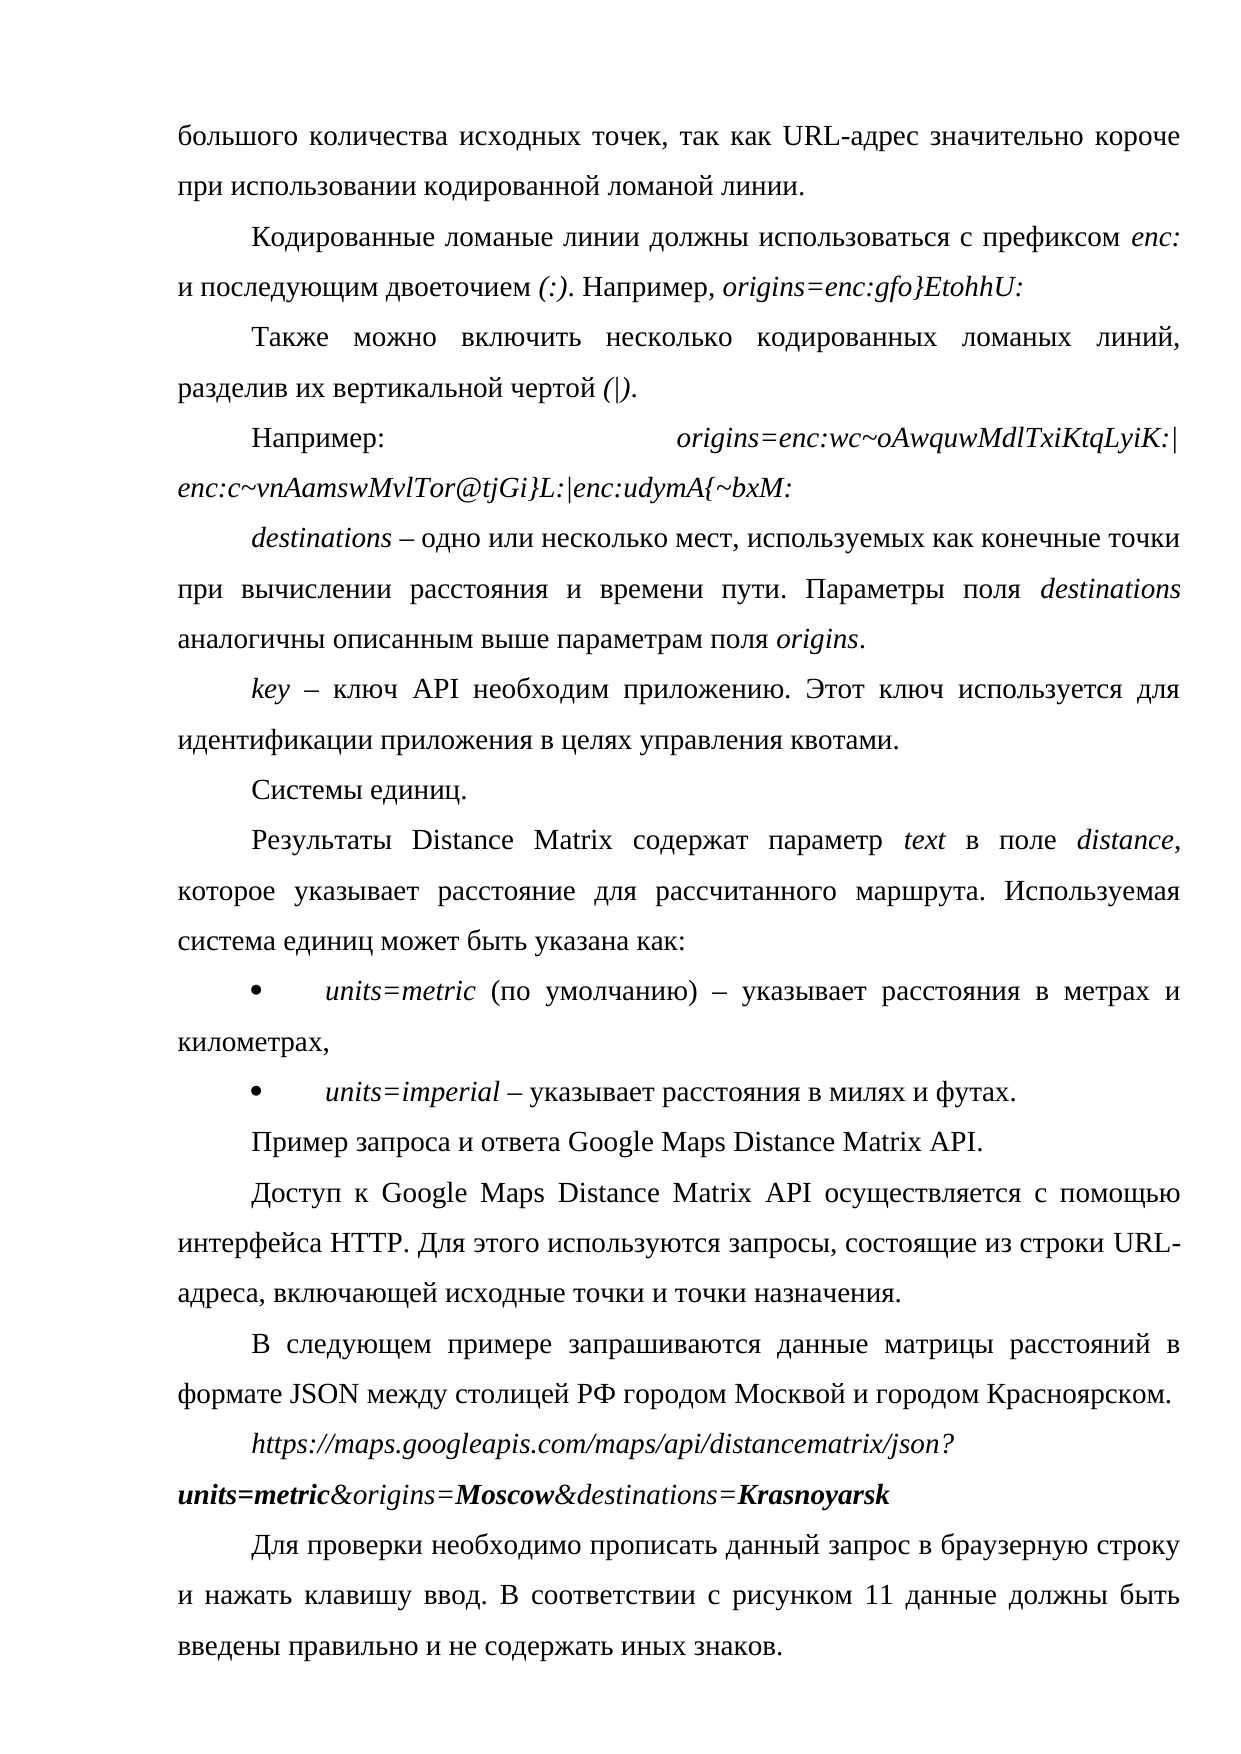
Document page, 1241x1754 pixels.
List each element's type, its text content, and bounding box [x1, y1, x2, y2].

text Системы единиц. [177, 772, 1181, 806]
text В следующем примере запрашиваются данные матрицы расстояний в формате JSON между столицей РФ городом Москвой и городом Красноярском. [177, 1326, 1181, 1410]
text key – ключ API необходим приложению. Этот ключ используется для идентификации приложения в целях управления квотами. [177, 672, 1181, 755]
text Например: origins=enc:wc~oAwquwMdlTxiKtqLyiK:|enc:c~vnAamswMvlTor@tjGi}L:|enc:udymA{~bxM: [177, 420, 1181, 504]
text Также можно включить несколько кодированных ломаных линий, разделив их вертикальной чертой (|). [177, 319, 1181, 403]
text Результаты Distance Matrix содержат параметр text в поле distance, которое указывает расстояние для рассчитанного маршрута. Используемая система единиц может быть указана как: [177, 822, 1181, 957]
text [177, 118, 1181, 202]
text https://maps.googleapis.com/maps/api/distancematrix/json?units=metric&origins=Moscow&destinations=Krasnoyarsk [177, 1426, 1181, 1510]
text destinations – одно или несколько мест, используемых как конечные точки при вычислении расстояния и времени пути. Параметры поля destinations аналогичны описанным выше параметрам поля origins. [177, 521, 1181, 655]
text Кодированные ломаные линии должны использоваться с префиксом enc: и последующим двоеточием (:). Например, origins=enc:gfo}EtohhU: [177, 219, 1181, 303]
list units=metric (по умолчанию) – указывает расстояния в метрах и километрах, [177, 973, 1181, 1057]
text Доступ к Google Maps Distance Matrix API осуществляется с помощью интерфейса HTTP. Для этого используются запросы, состоящие из строки URL-адреса, включающей исходные точки и точки назначения. [177, 1175, 1181, 1309]
list units=imperial – указывает расстояния в милях и футах. [177, 1074, 1181, 1108]
text Для проверки необходимо прописать данный запрос в браузерную строку и нажать клавишу ввод. В соответствии с рисунком 11 данные должны быть введены правильно и не содержать иных знаков. [177, 1527, 1181, 1661]
text Пример запроса и ответа Google Maps Distance Matrix API. [177, 1124, 1181, 1158]
